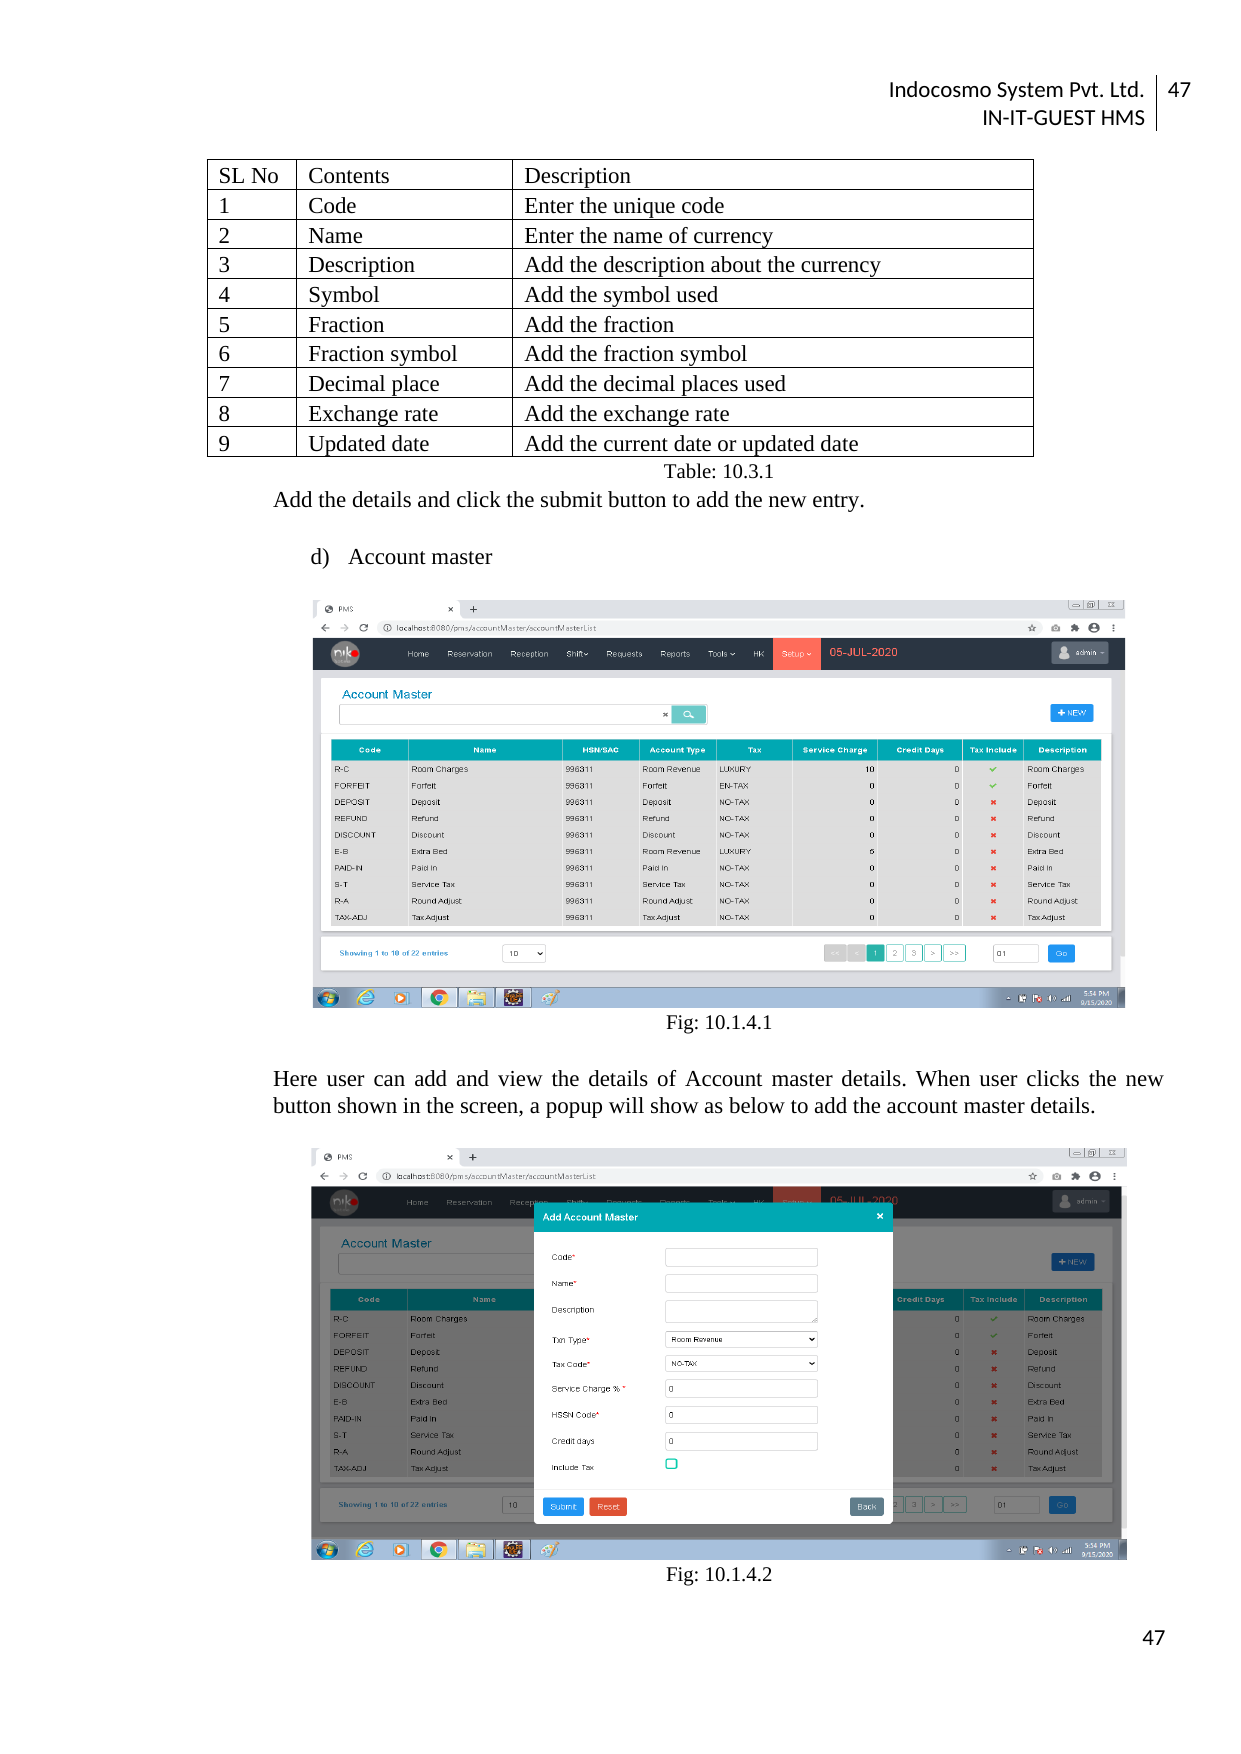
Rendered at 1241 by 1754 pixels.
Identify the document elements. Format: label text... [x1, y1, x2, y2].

table_cell Updated date [297, 427, 512, 456]
table_cell Description [297, 249, 512, 278]
table_header Contents [297, 160, 512, 189]
text Add the details and click the submit button to add the new entry. [273, 486, 1165, 512]
table_cell Add the symbol used [513, 279, 1033, 307]
table_cell 3 [208, 249, 296, 278]
list Account master [310, 543, 1165, 569]
table_header SL No [208, 160, 296, 189]
table_cell 8 [208, 398, 296, 426]
table_cell 4 [208, 279, 296, 307]
table_cell 6 [208, 338, 296, 367]
text Table: 10.3.1 [273, 459, 1165, 483]
table_cell 5 [208, 309, 296, 337]
table_cell Fraction symbol [297, 338, 512, 367]
table_cell Add the fraction symbol [513, 338, 1033, 367]
table_cell Add the current date or updated date [513, 427, 1033, 456]
table_cell Enter the unique code [513, 190, 1033, 218]
text Fig: 10.1.4.2 [273, 1562, 1165, 1586]
table_cell Enter the name of currency [513, 220, 1033, 248]
table_cell Name [297, 220, 512, 248]
table_cell 2 [208, 220, 296, 248]
table_cell 7 [208, 368, 296, 397]
table_cell Code [297, 190, 512, 218]
picture [311, 1148, 1127, 1560]
text Fig: 10.1.4.1 [273, 1010, 1165, 1034]
text Here user can add and view the details of Account master details. When user clicks the new button shown in the screen, a popup will show as below to add the account master details. [273, 1065, 1165, 1118]
table_cell Add the fraction [513, 309, 1033, 337]
table_cell Fraction [297, 309, 512, 337]
table_cell 1 [208, 190, 296, 218]
picture [312, 600, 1126, 1008]
table_cell Symbol [297, 279, 512, 307]
table_cell Decimal place [297, 368, 512, 397]
table_cell Add the description about the currency [513, 249, 1033, 278]
table_header Description [513, 160, 1033, 189]
table_cell Add the decimal places used [513, 368, 1033, 397]
table_cell 9 [208, 427, 296, 456]
table_cell Exchange rate [297, 398, 512, 426]
table_cell Add the exchange rate [513, 398, 1033, 426]
